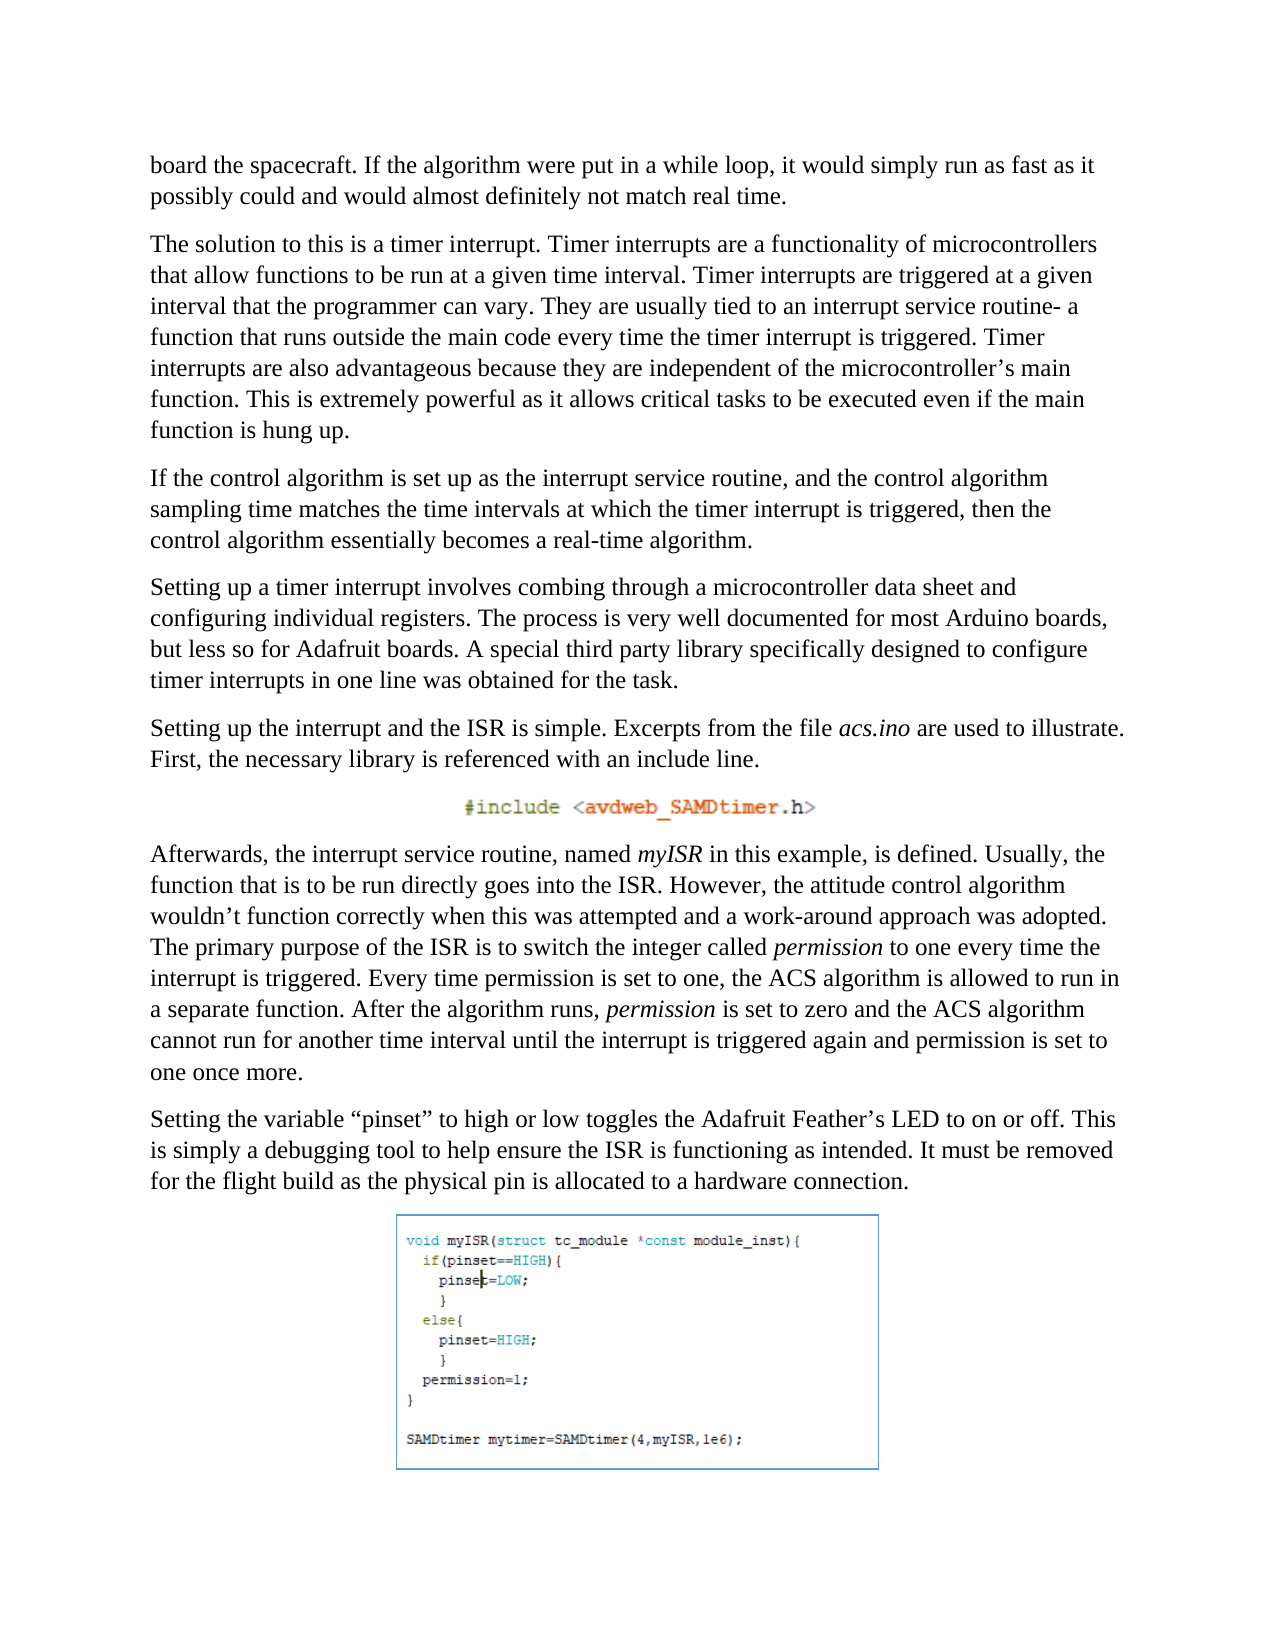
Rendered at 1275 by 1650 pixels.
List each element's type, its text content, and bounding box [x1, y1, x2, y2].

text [150, 150, 1125, 210]
picture [397, 1216, 878, 1468]
text Setting the variable “pinset” to high or low toggles the Adafruit Feather’s LED to on or off. This is simply a debugging tool to help ensure the ISR is functioning as intended. It must be removed for the flight build as the physical pin is allocated to a hardware connection. [150, 1104, 1125, 1195]
text Setting up the interrupt and the ISR is simple. Excerpts from the file acs.ino are used to illustrate. First, the necessary library is referenced with an include line. [150, 713, 1125, 773]
text The solution to this is a timer interrupt. Timer interrupts are a functionality of microcontrollers that allow functions to be run at a given time interval. Timer interrupts are triggered at a given interval that the programmer can vary. They are usually tied to an interrupt service routine- a function that runs outside the main code every time the timer interrupt is triggered. Timer interrupts are also advantageous because they are independent of the microcontroller’s main function. This is extremely powerful as it allows critical tasks to be executed even if the main function is hung up. [150, 229, 1125, 444]
picture [450, 792, 826, 821]
text Setting up a timer interrupt involves combing through a microcontroller data sheet and configuring individual registers. The process is very well documented for most Arduino boards, but less so for Adafruit boards. A special third party library specifically designed to configure timer interrupts in one line was obtained for the task. [150, 572, 1125, 694]
text Afterwards, the interrupt service routine, named myISR in this example, is defined. Usually, the function that is to be run directly goes into the ISR. However, the attitude control algorithm wouldn’t function correctly when this was attempted and a work-around approach was adopted. The primary purpose of the ISR is to switch the integer called permission to one every time the interrupt is triggered. Every time permission is set to one, the ACS algorithm is allowed to run in a separate function. After the algorithm runs, permission is set to zero and the ACS algorithm cannot run for another time interval until the interrupt is triggered again and permission is set to one once more. [150, 839, 1125, 1085]
text If the control algorithm is set up as the interrupt service routine, and the control algorithm sampling time matches the time intervals at which the timer interrupt is triggered, then the control algorithm essentially becomes a real-time algorithm. [150, 463, 1125, 553]
